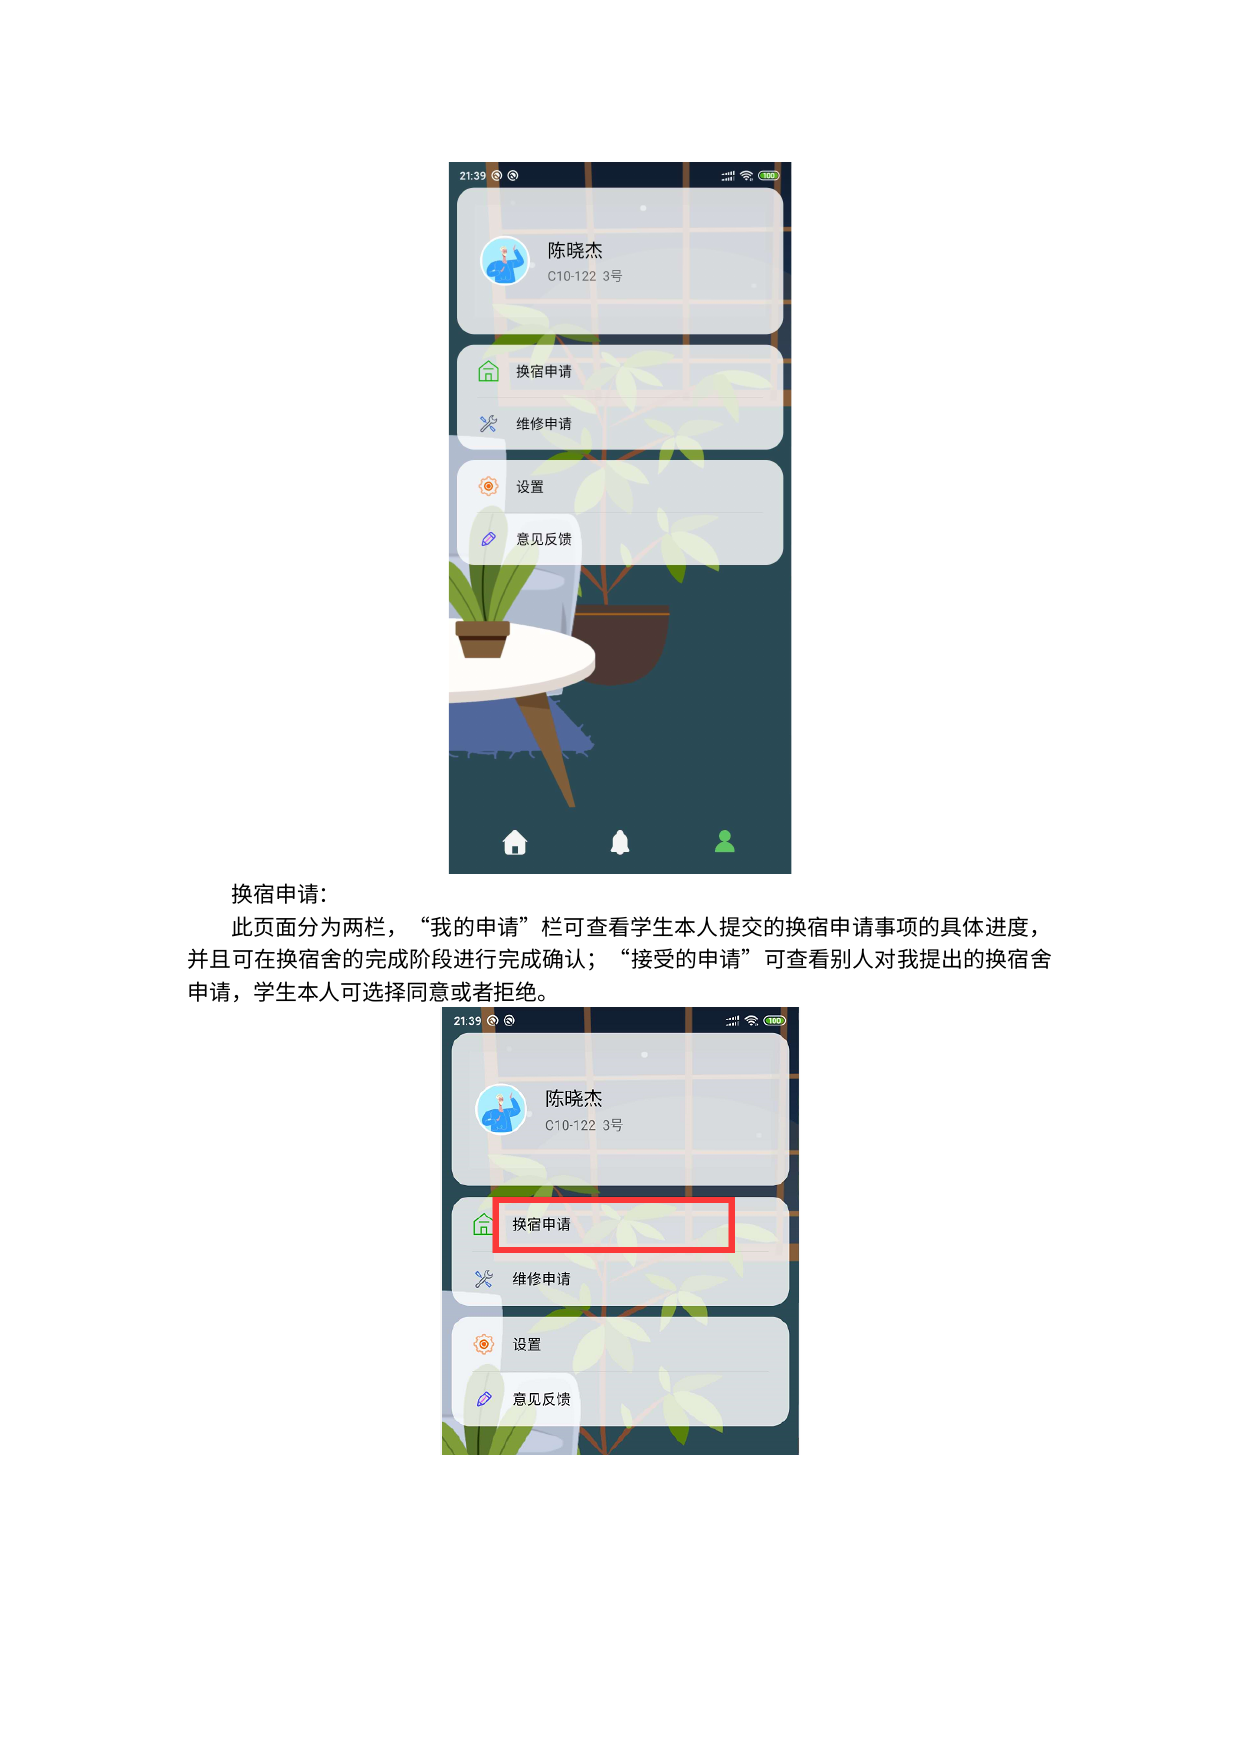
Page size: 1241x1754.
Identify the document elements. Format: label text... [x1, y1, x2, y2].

picture [440, 1007, 800, 1455]
text 换宿申请： [187, 877, 1053, 909]
picture [448, 162, 792, 874]
text 此页面分为两栏，“我的申请”栏可查看学生本人提交的换宿申请事项的具体进度，并且可在换宿舍的完成阶段进行完成确认；“接受的申请”可查看别人对我提出的换宿舍申请，学生本人可选择同意或者拒绝。 [187, 909, 1053, 1007]
